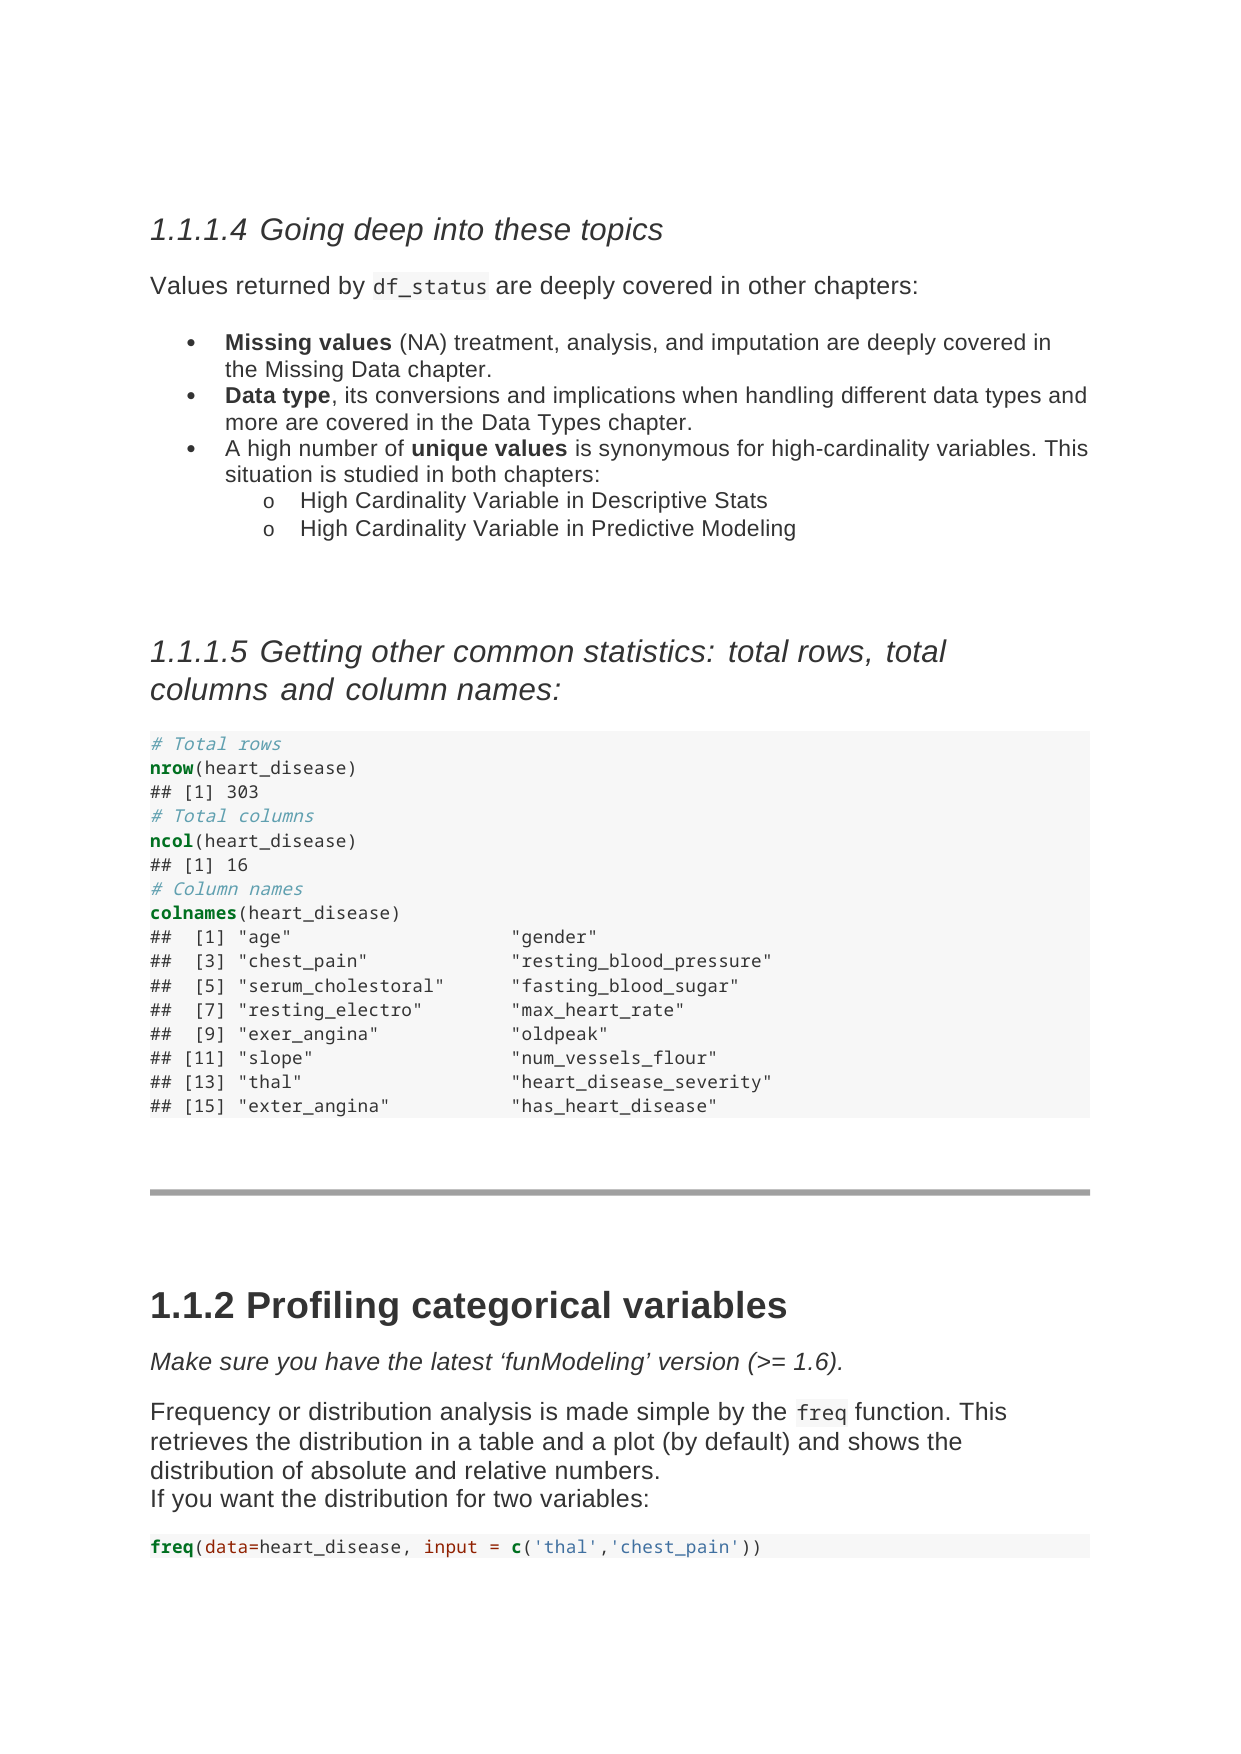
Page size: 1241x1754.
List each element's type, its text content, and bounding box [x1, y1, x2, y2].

list Missing values (NA) treatment, analysis, and imputation are deeply covered in the Missing Data chapter. [187, 329, 1090, 382]
text # Column names [150, 876, 1090, 901]
text colnames(heart_disease) [150, 901, 1090, 925]
text ## [7] "resting_electro" "max_heart_rate" [150, 997, 1090, 1021]
list High Cardinality Variable in Descriptive Stats [262, 487, 1090, 515]
text ## [3] "chest_pain" "resting_blood_pressure" [150, 949, 1090, 973]
list Data type, its conversions and implications when handling different data types and more are covered in the Data Types chapter. [187, 382, 1090, 435]
text nrow(heart_disease) [150, 756, 1090, 780]
text Frequency or distribution analysis is made simple by the freq function. This retrieves the distribution in a table and a plot (by default) and shows the distribution of absolute and relative numbers. [150, 1397, 1090, 1484]
text ## [11] "slope" "num_vessels_flour" [150, 1046, 1090, 1070]
subtitle 1.1.2 Profiling categorical variables [150, 1283, 1090, 1326]
text # Total columns [150, 804, 1090, 828]
text Make sure you have the latest ‘funModeling’ version (>= 1.6). [150, 1347, 1090, 1376]
text Values returned by df_status are deeply covered in other chapters: [150, 271, 1090, 300]
text ## [1] 16 [150, 852, 1090, 876]
list High Cardinality Variable in Predictive Modeling [262, 515, 1090, 543]
text ## [15] "exter_angina" "has_heart_disease" [150, 1094, 1090, 1118]
text If you want the distribution for two variables: [150, 1484, 1090, 1513]
subtitle 1.1.1.5 Getting other common statistics: total rows, total columns and column names: [150, 633, 1090, 707]
subtitle 1.1.1.4 Going deep into these topics [150, 211, 1090, 247]
text ## [9] "exer_angina" "oldpeak" [150, 1021, 1090, 1046]
text ## [13] "thal" "heart_disease_severity" [150, 1070, 1090, 1094]
text ## [1] "age" "gender" [150, 925, 1090, 949]
text freq(data=heart_disease, input = c('thal','chest_pain')) [150, 1534, 1090, 1558]
text ## [5] "serum_cholestoral" "fasting_blood_sugar" [150, 973, 1090, 997]
text ncol(heart_disease) [150, 828, 1090, 852]
list A high number of unique values is synonymous for high-cardinality variables. This situation is studied in both chapters: [187, 435, 1090, 487]
text # Total rows [150, 731, 1090, 756]
text ## [1] 303 [150, 780, 1090, 804]
